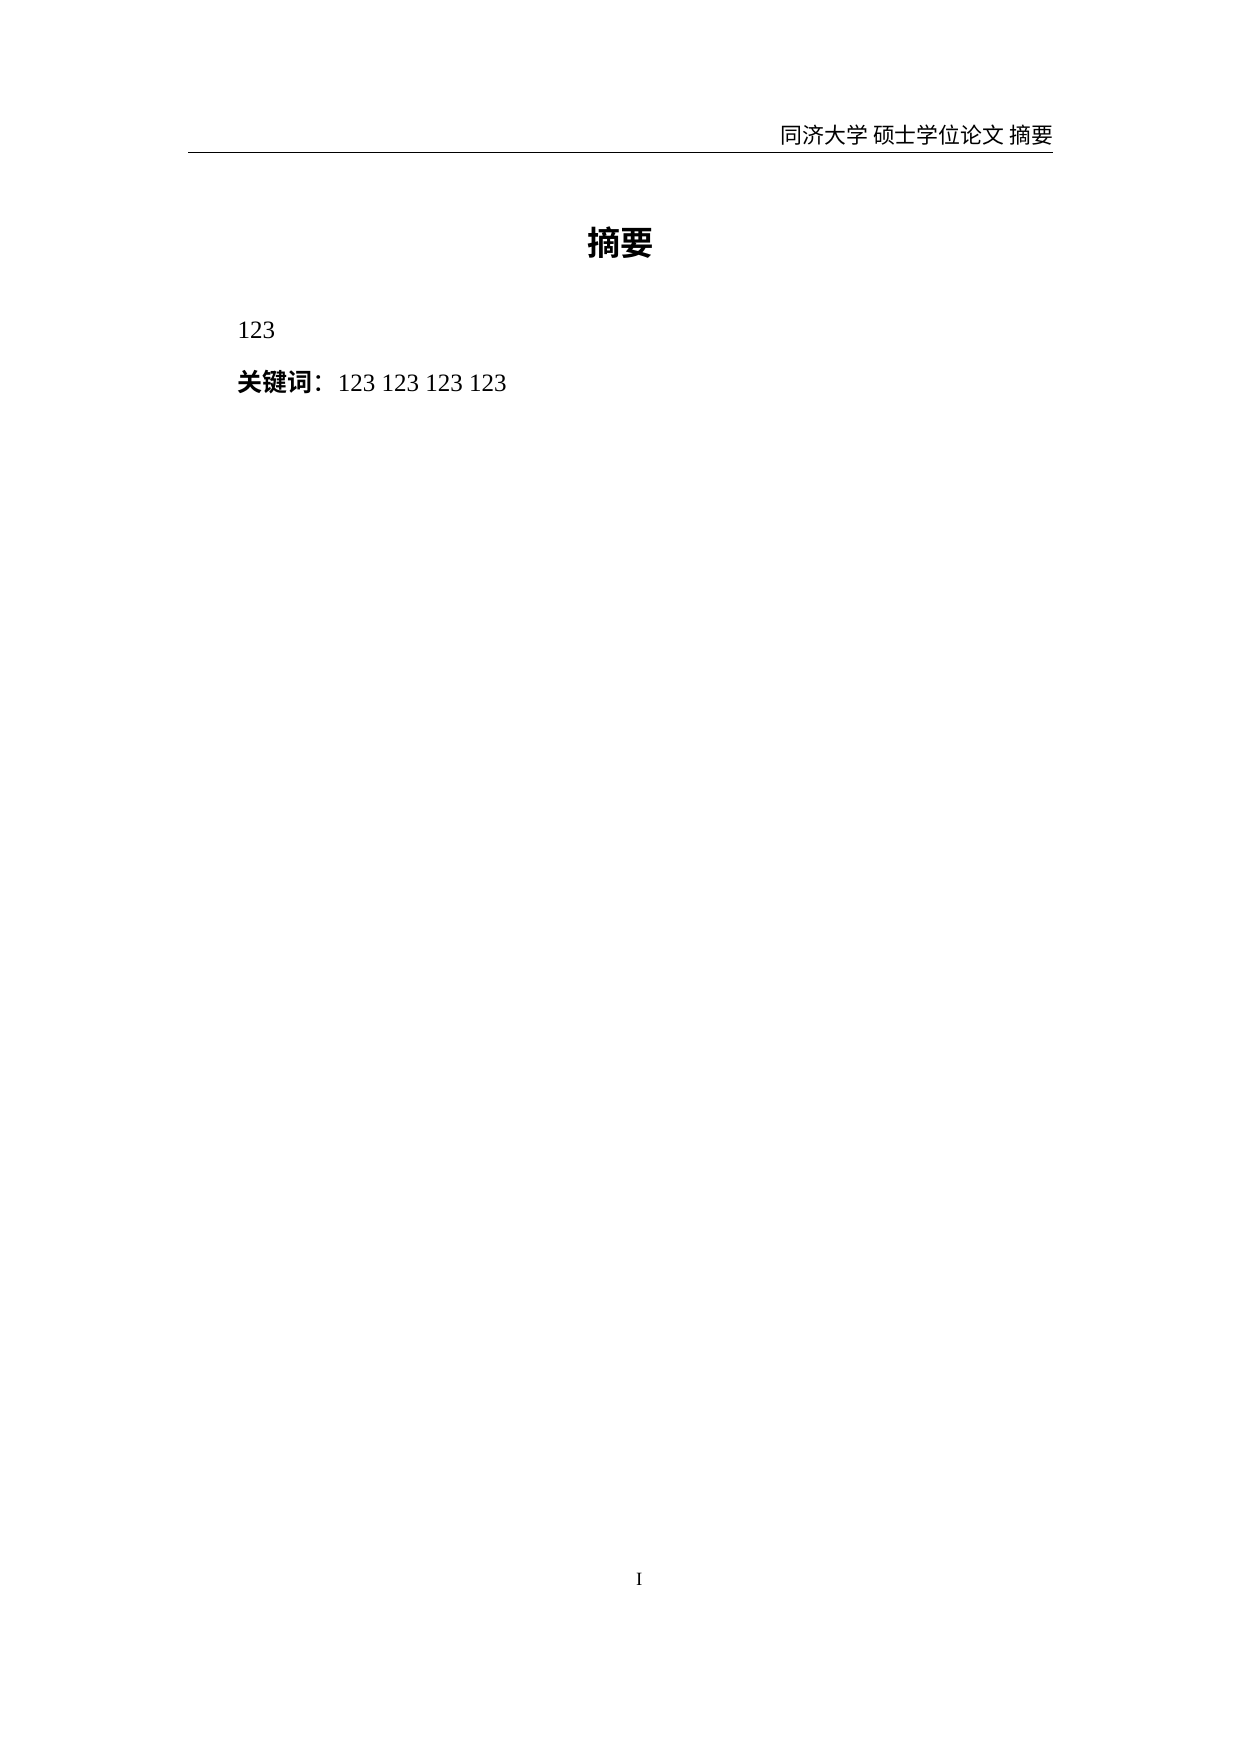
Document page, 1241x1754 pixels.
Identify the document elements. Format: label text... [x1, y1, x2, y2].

text 摘要 [187, 207, 1053, 275]
text 关键词：123 123 123 123 [238, 346, 1053, 414]
text 123 [187, 312, 1053, 346]
